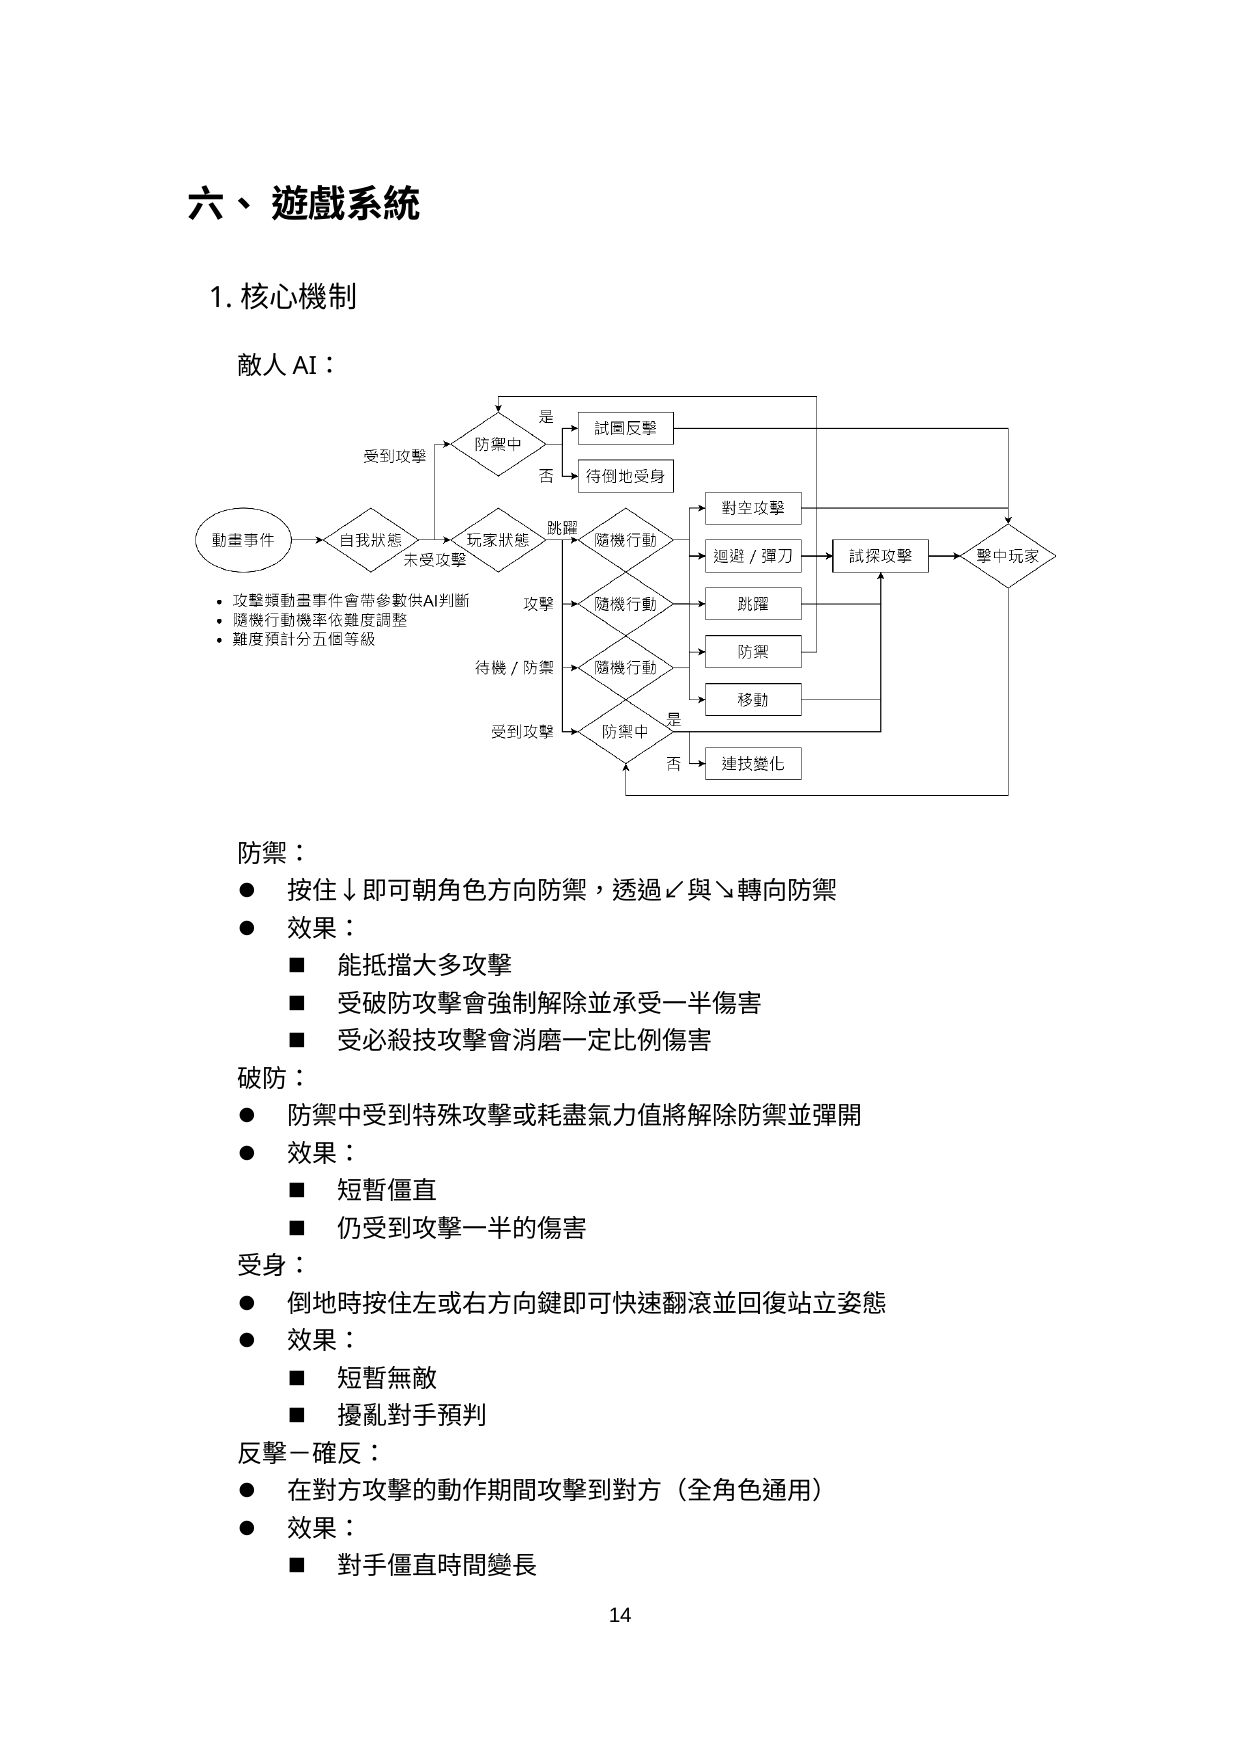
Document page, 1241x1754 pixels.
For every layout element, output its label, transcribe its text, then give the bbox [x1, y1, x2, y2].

subtitle 核心機制 [187, 258, 1053, 333]
list 效果： [237, 1320, 1053, 1358]
list 短暫無敵 [287, 1358, 1053, 1395]
list 受破防攻擊會強制解除並承受一半傷害 [287, 983, 1053, 1020]
list 防禦中受到特殊攻擊或耗盡氣力值將解除防禦並彈開 [237, 1095, 1053, 1133]
text 反擊－確反： [237, 1433, 1053, 1470]
subtitle 遊戲系統 [187, 164, 1053, 239]
list 效果： [237, 908, 1053, 945]
list 對手僵直時間變長 [287, 1545, 1053, 1583]
list 倒地時按住左或右方向鍵即可快速翻滾並回復站立姿態 [237, 1283, 1053, 1320]
list 效果： [237, 1133, 1053, 1170]
list 短暫僵直 [287, 1170, 1053, 1208]
list 效果： [237, 1508, 1053, 1545]
text 破防： [237, 1058, 1053, 1095]
list 仍受到攻擊一半的傷害 [287, 1208, 1053, 1245]
list 在對方攻擊的動作期間攻擊到對方（全角色通用） [237, 1470, 1053, 1508]
text 受身： [237, 1245, 1053, 1283]
list 按住↓即可朝角色方向防禦，透過↙與↘轉向防禦 [237, 870, 1053, 908]
list 擾亂對手預判 [287, 1395, 1053, 1433]
text 敵人AI： [187, 345, 1053, 382]
list 受必殺技攻擊會消磨一定比例傷害 [287, 1020, 1053, 1058]
list 能抵擋大多攻擊 [287, 945, 1053, 983]
text 防禦： [187, 833, 1053, 870]
picture [187, 382, 1064, 810]
